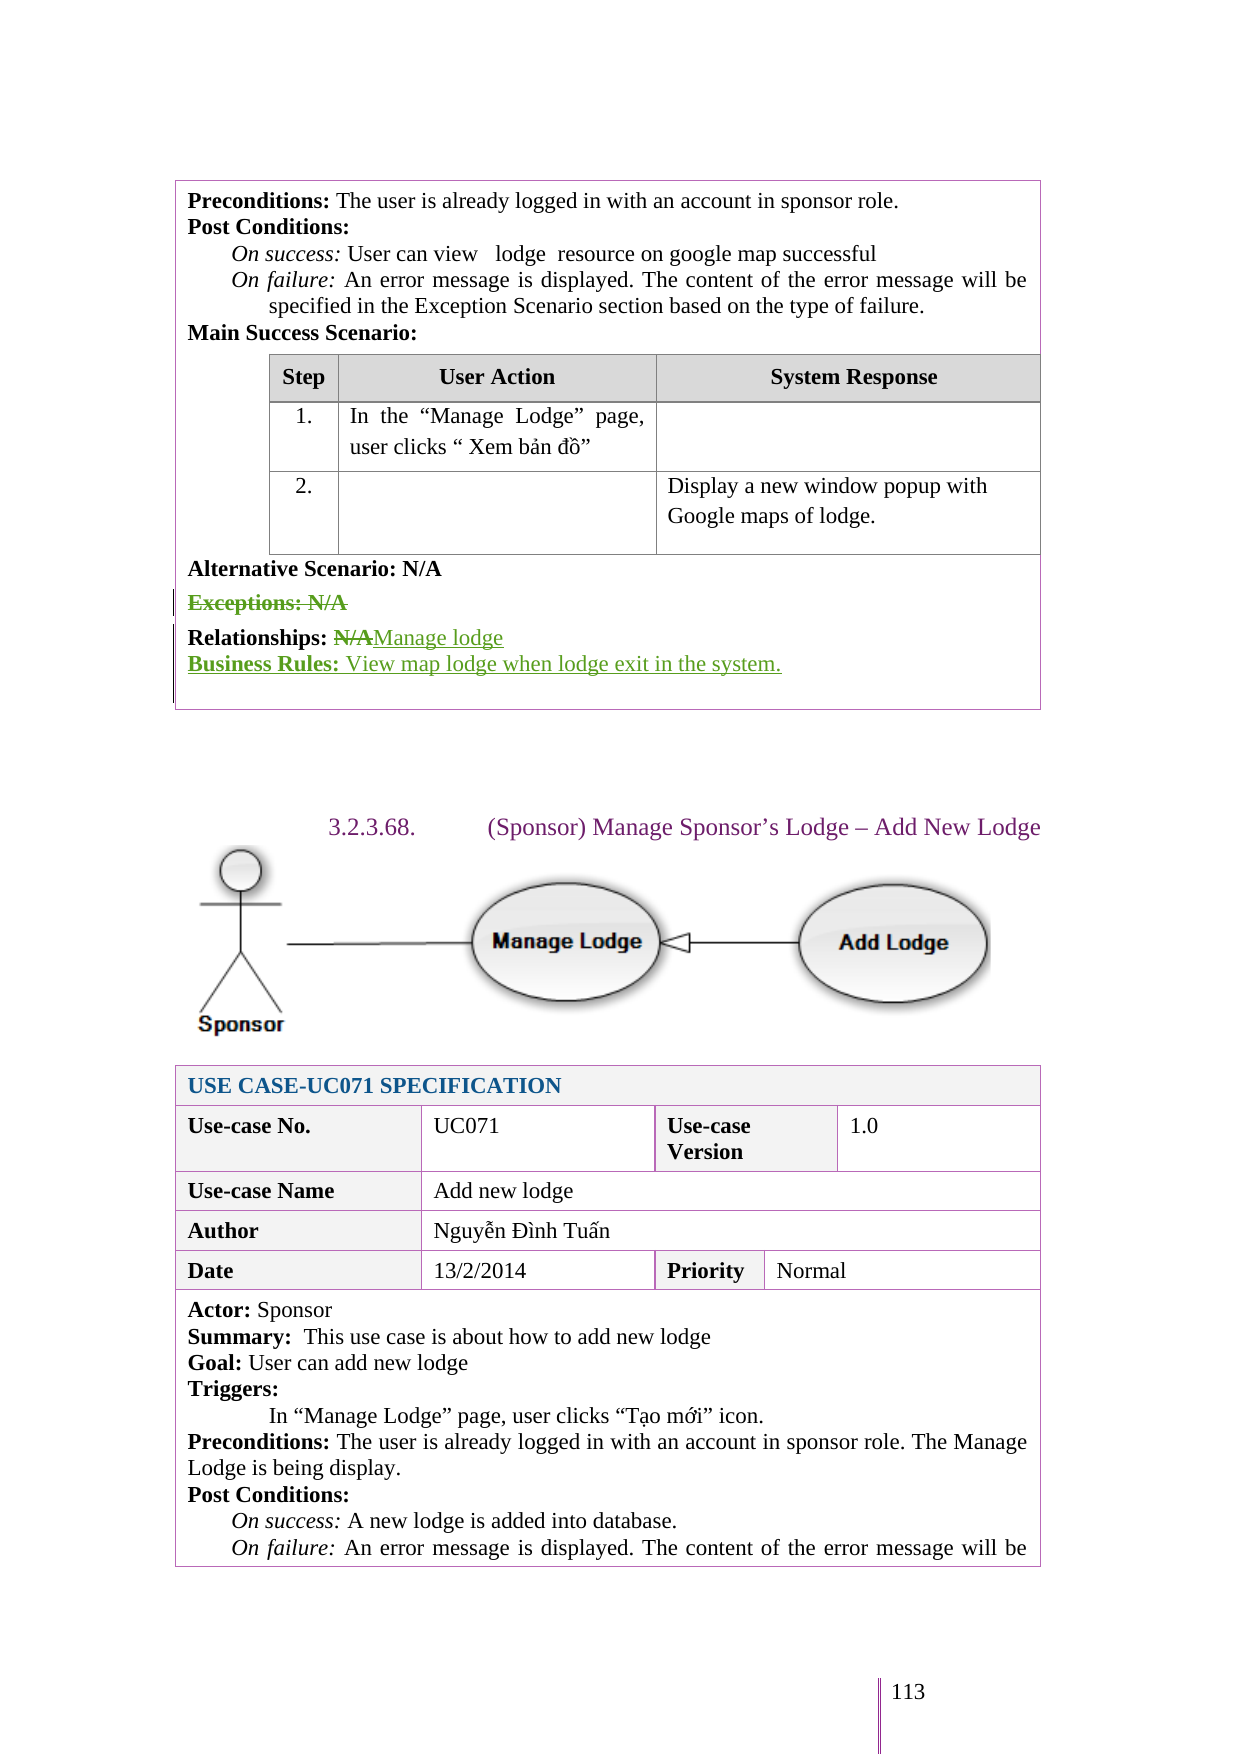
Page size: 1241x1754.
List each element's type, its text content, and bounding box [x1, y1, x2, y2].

table_cell UC071 [422, 1106, 654, 1171]
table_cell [176, 1290, 1040, 1566]
table_cell 13/2/2014 [422, 1251, 654, 1289]
table_cell Use-case No. [176, 1106, 421, 1171]
picture [187, 845, 991, 1041]
table_cell Nguyễn Đình Tuấn [422, 1211, 1040, 1250]
table_cell Date [176, 1251, 421, 1289]
table_cell Use-case Version [656, 1106, 837, 1171]
table_cell Use-case Name [176, 1172, 421, 1210]
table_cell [176, 181, 1040, 709]
table_cell Normal [765, 1251, 1040, 1289]
table_cell Add new lodge [422, 1172, 1040, 1210]
subtitle (Sponsor) Manage Sponsor’s Lodge – Add New Lodge [328, 812, 1053, 841]
table_cell Author [176, 1211, 421, 1250]
table_cell Priority [656, 1251, 764, 1289]
table_header USE CASE-UC071 SPECIFICATION [176, 1066, 1040, 1105]
table_cell 1.0 [838, 1106, 1040, 1171]
